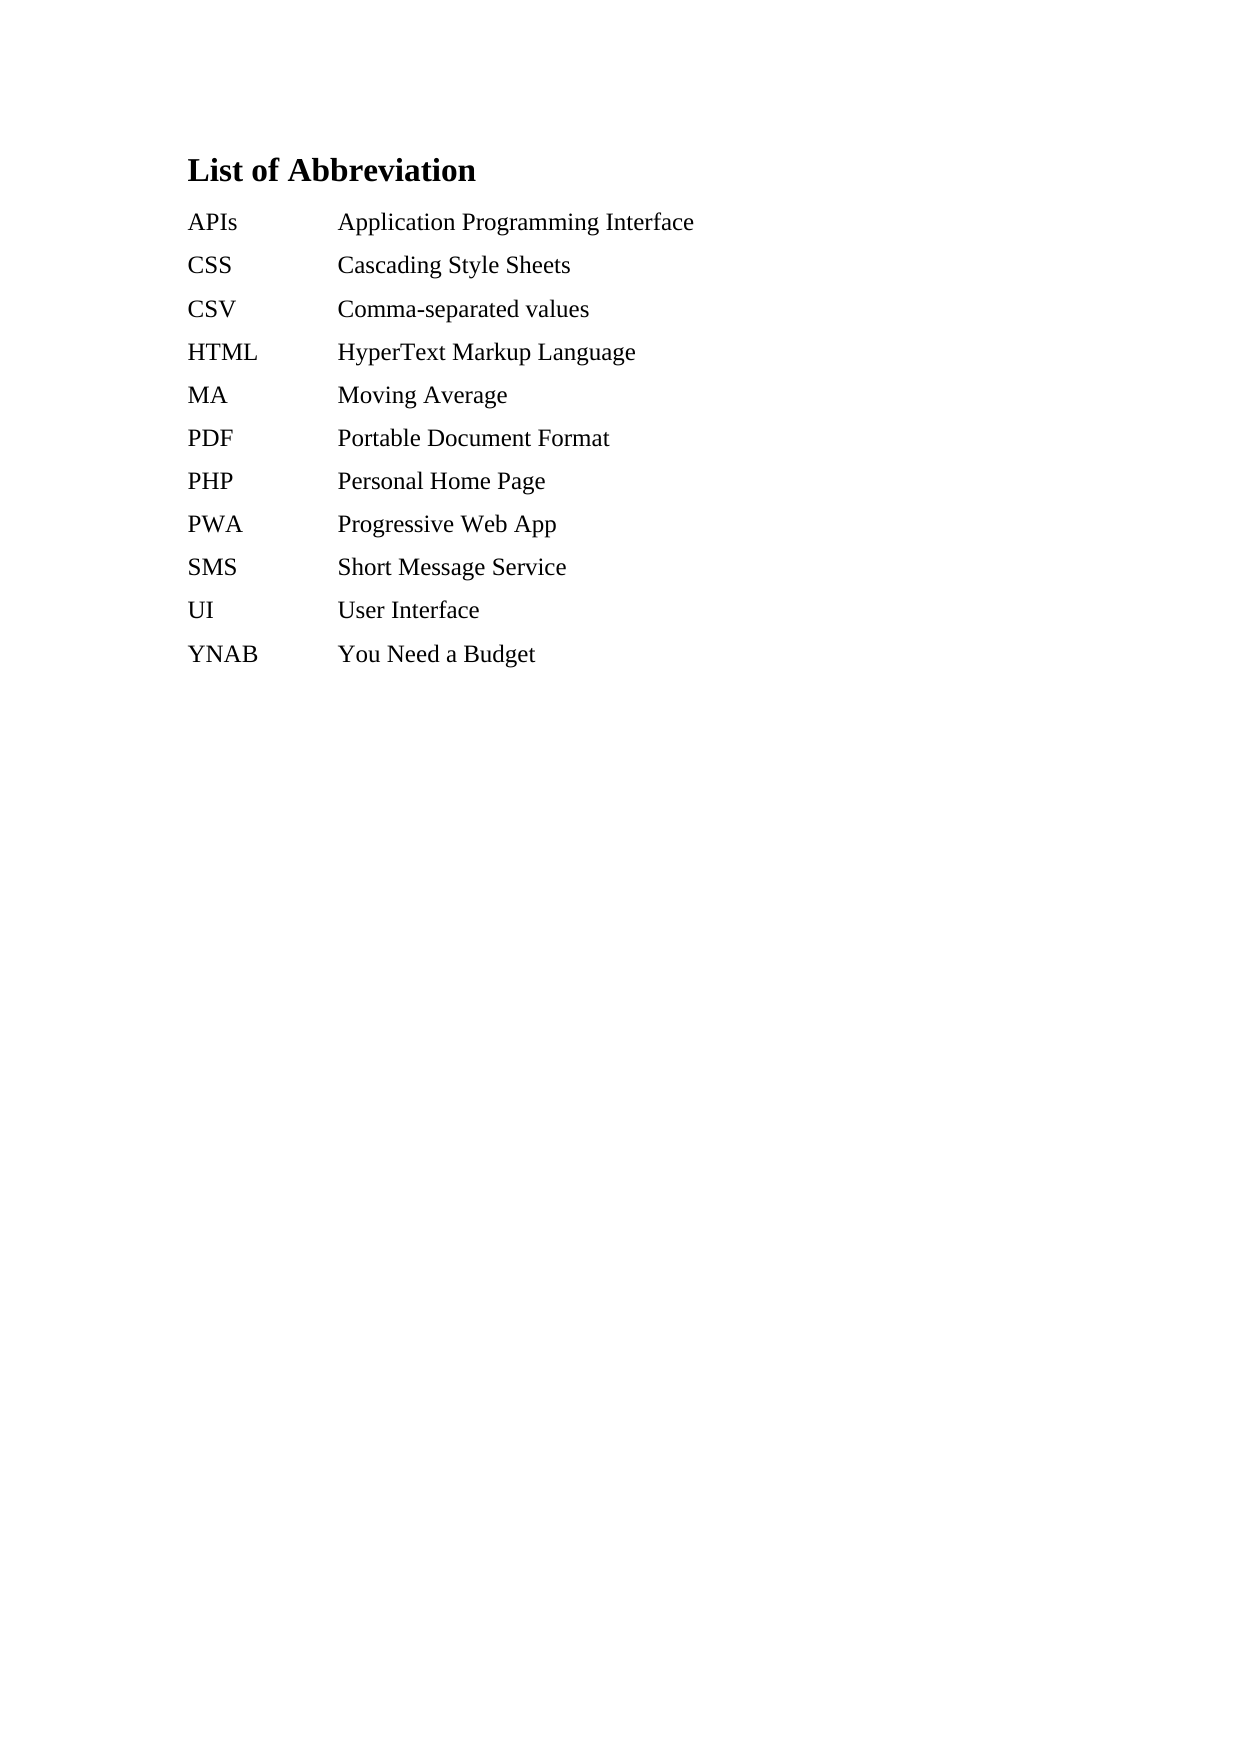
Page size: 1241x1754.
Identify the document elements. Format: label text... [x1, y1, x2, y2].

text CSS Cascading Style Sheets [187, 251, 1053, 279]
text CSV Comma-separated values [187, 294, 1053, 322]
text MA Moving Average [187, 380, 1053, 409]
text PWA Progressive Web App [187, 509, 1053, 538]
text SMS Short Message Service [187, 552, 1053, 581]
text YNAB You Need a Budget [187, 639, 1053, 667]
text PDF Portable Document Format [187, 423, 1053, 452]
text PHP Personal Home Page [187, 466, 1053, 495]
text APIs Application Programming Interface [187, 207, 1053, 236]
text HTML HyperText Markup Language [187, 337, 1053, 366]
subtitle List of Abbreviation [187, 150, 1053, 188]
text UI User Interface [187, 596, 1053, 624]
